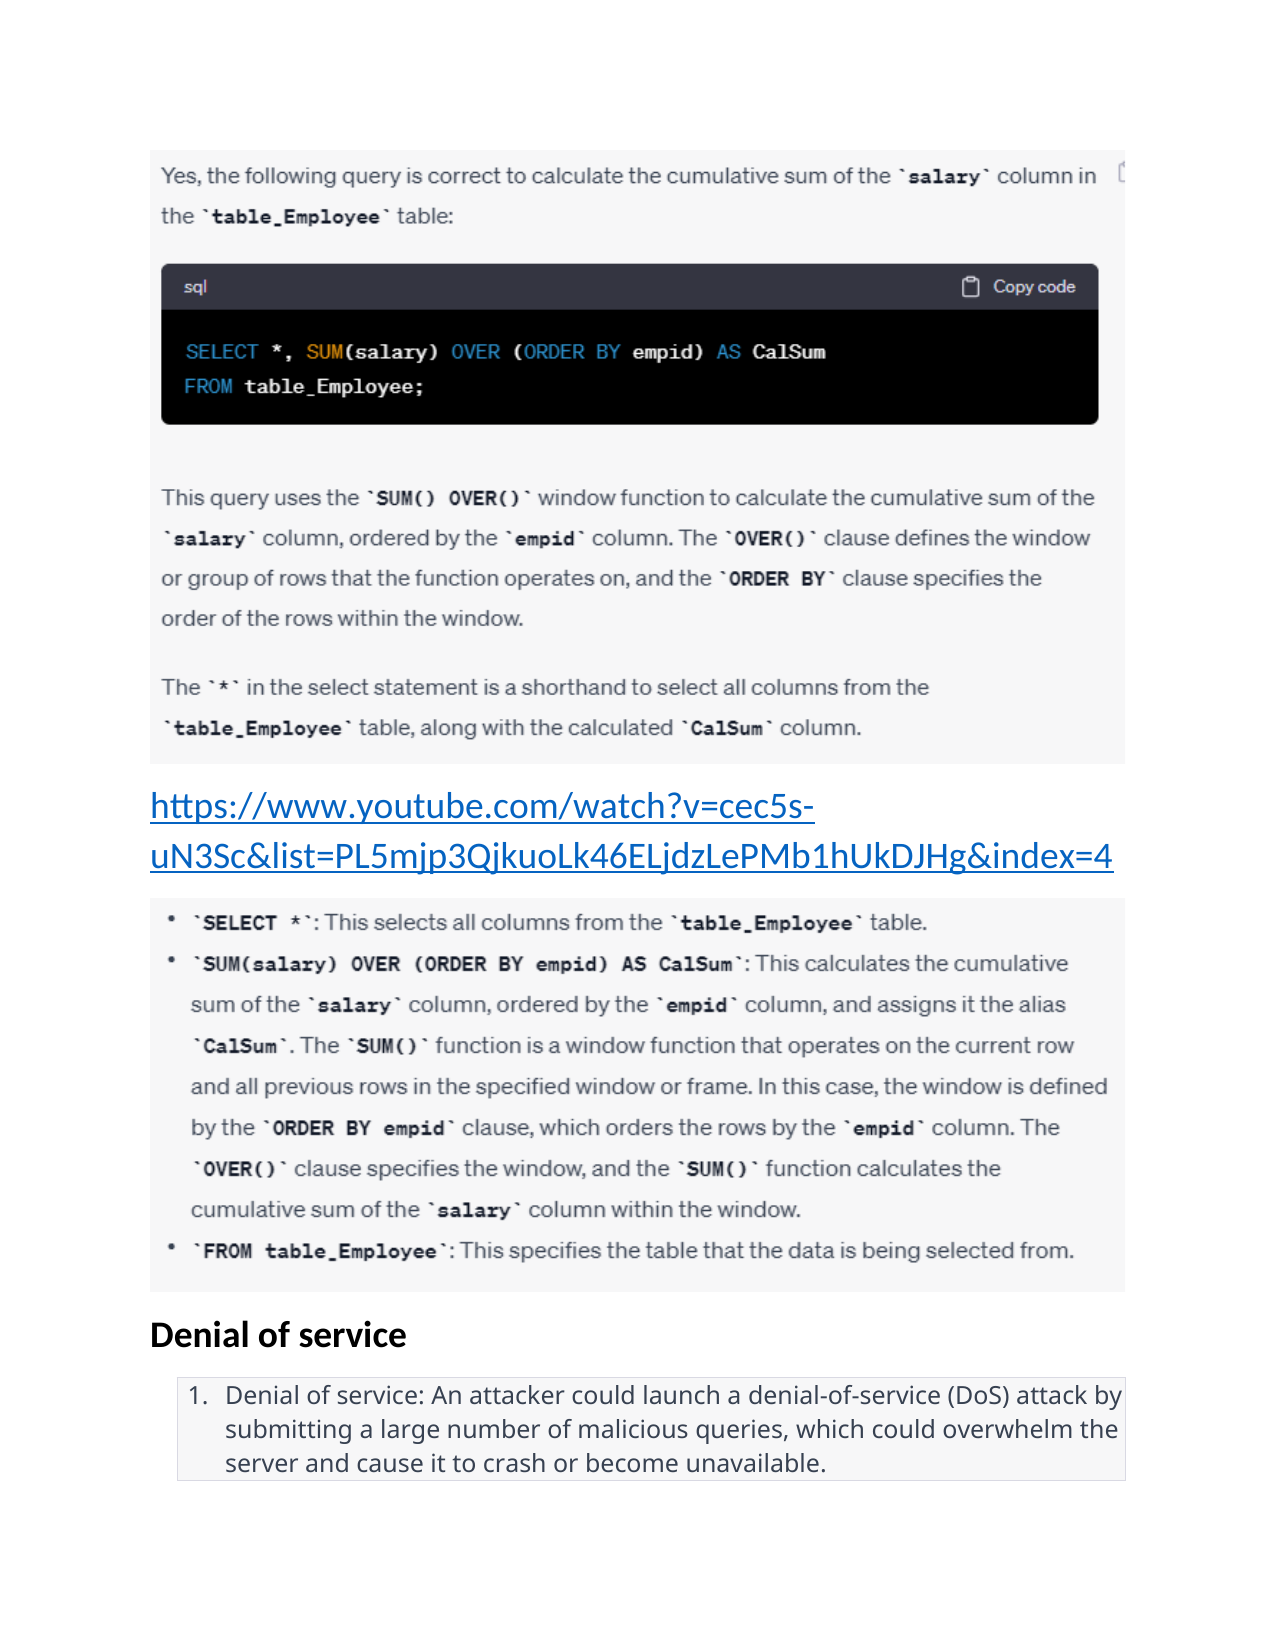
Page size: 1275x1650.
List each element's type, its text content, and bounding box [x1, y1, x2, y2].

text https://www.youtube.com/watch?v=cec5s-uN3Sc&list=PL5mjp3QjkuoLk46ELjdzLePMb1hUkDJHg&index=4 [150, 782, 1125, 878]
picture [150, 150, 1125, 764]
list Denial of service: An attacker could launch a denial-of-service (DoS) attack by submitting a large number of malicious queries, which could overwhelm the server and cause it to crash or become unavailable. [178, 1378, 1125, 1480]
picture [150, 898, 1125, 1292]
text Denial of service [150, 1311, 1125, 1357]
